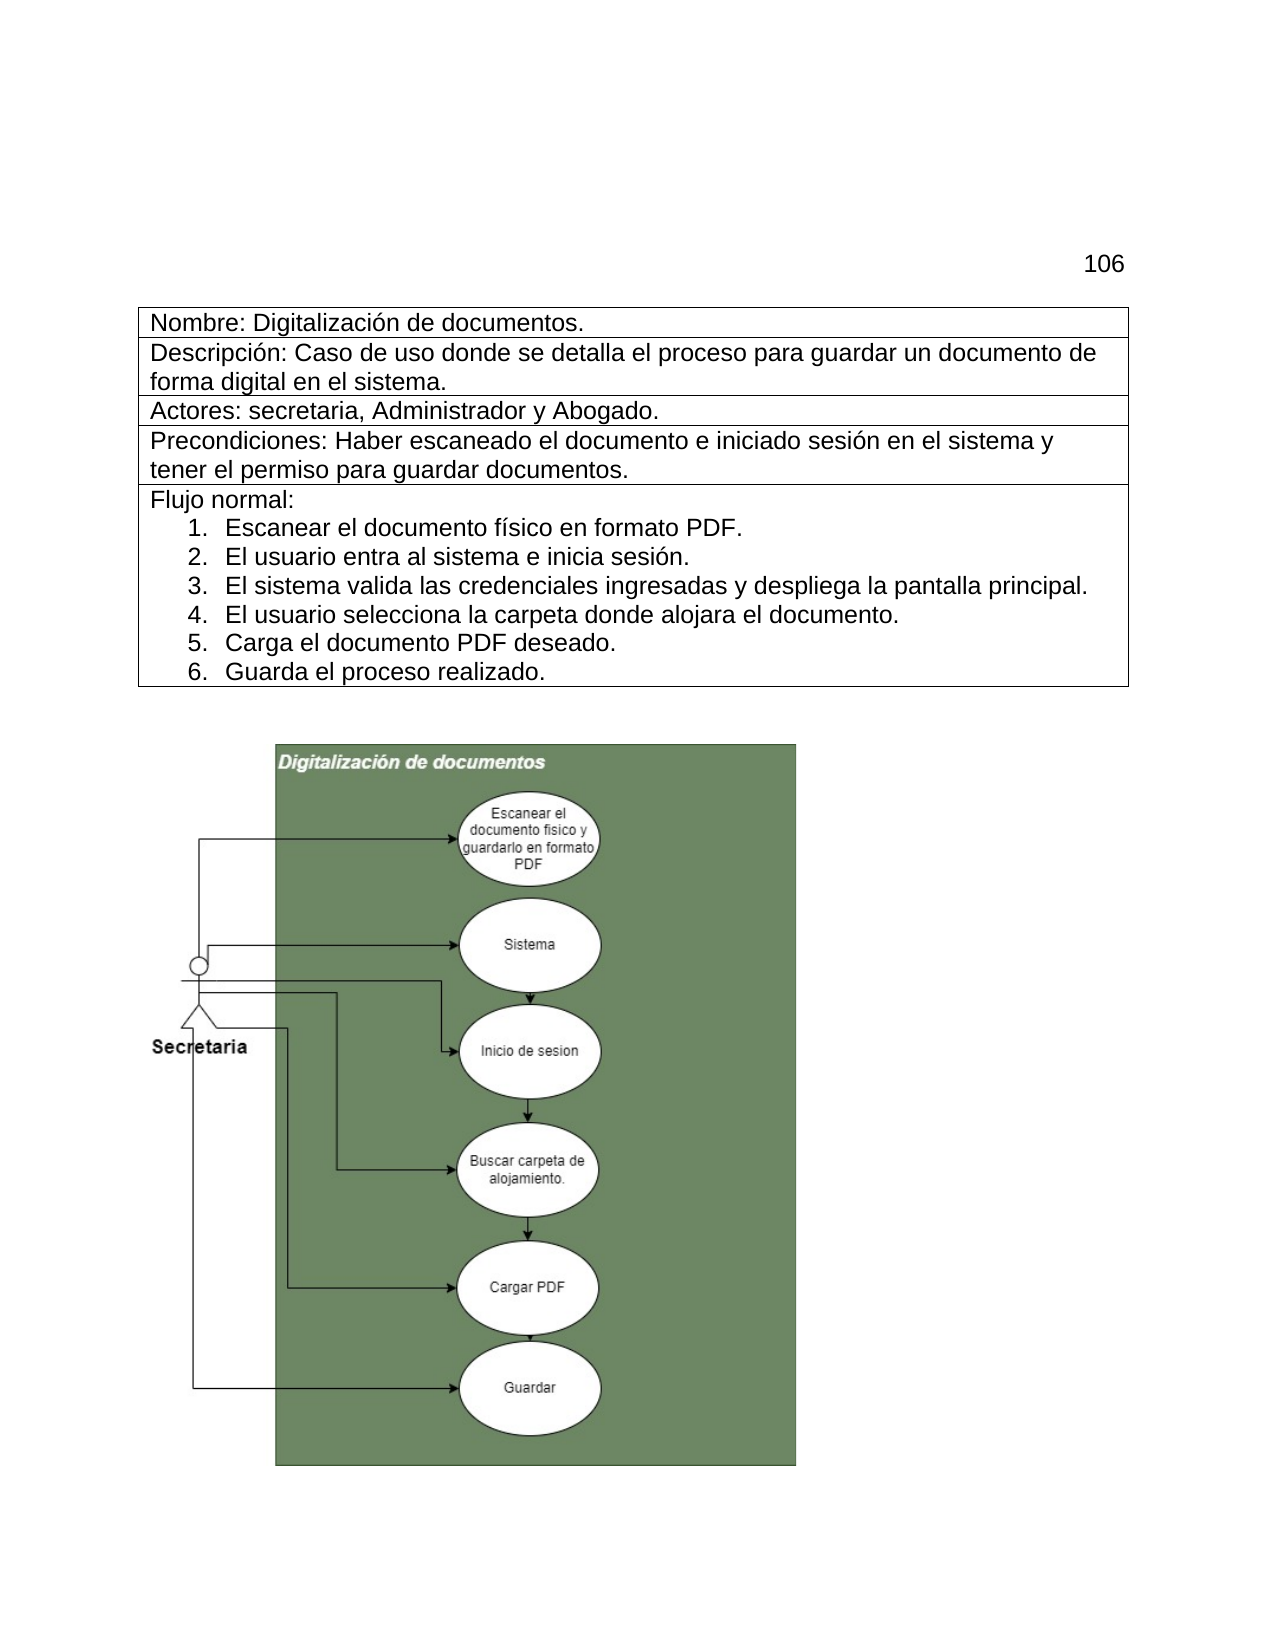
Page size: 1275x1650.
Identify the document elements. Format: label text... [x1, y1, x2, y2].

table_cell Actores: secretaria, Administrador y Abogado. [139, 396, 1128, 425]
table_cell Precondiciones: Haber escaneado el documento e iniciado sesión en el sistema y tener el permiso para guardar documentos. [139, 426, 1128, 483]
table_cell Flujo normal: Escanear el documento físico en formato PDF. El usuario entra al sistema e inicia sesión. El sistema valida las credenciales ingresadas y despliega la pantalla principal. El usuario selecciona la carpeta donde alojara el documento. Carga el documento PDF deseado. Guarda el proceso realizado. [139, 485, 1128, 686]
picture [150, 744, 797, 1466]
table_header Nombre: Digitalización de documentos. [139, 308, 1128, 337]
table_cell Descripción: Caso de uso donde se detalla el proceso para guardar un documento de forma digital en el sistema. [139, 338, 1128, 395]
